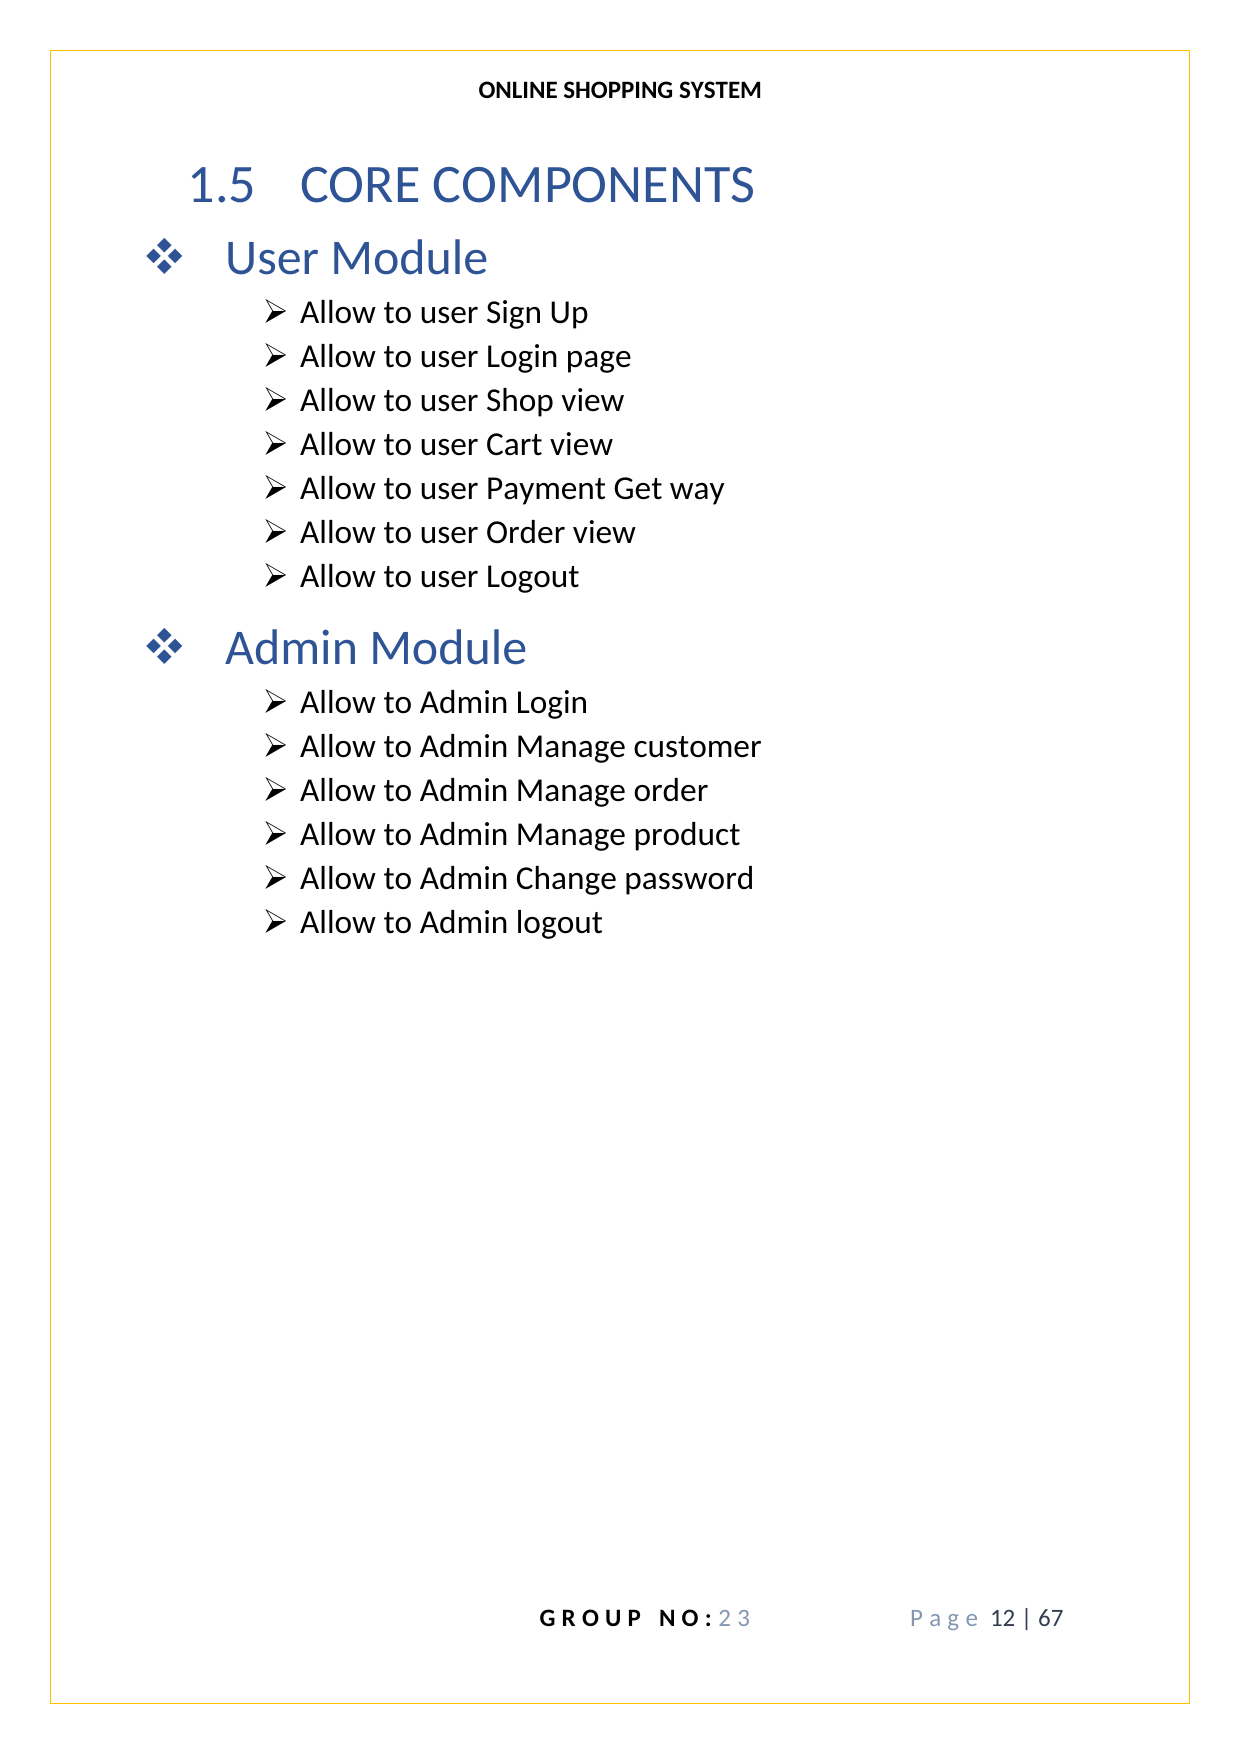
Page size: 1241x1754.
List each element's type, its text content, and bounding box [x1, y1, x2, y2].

list Allow to Admin logout [262, 901, 1090, 942]
list Allow to user Payment Get way [262, 467, 1090, 508]
list Allow to user Sign Up [262, 291, 1090, 332]
list Allow to Admin Change password [262, 857, 1090, 898]
list Allow to Admin Manage product [262, 813, 1090, 854]
subtitle Admin Module [187, 616, 1090, 677]
list Allow to user Shop view [262, 379, 1090, 420]
list Allow to Admin Manage order [262, 769, 1090, 810]
list Allow to user Login page [262, 335, 1090, 376]
subtitle CORE COMPONENTS [187, 150, 1090, 216]
list Allow to Admin Manage customer [262, 726, 1090, 766]
list Allow to user Logout [262, 555, 1090, 596]
subtitle User Module [187, 226, 1090, 287]
list Allow to Admin Login [262, 682, 1090, 722]
list Allow to user Order view [262, 511, 1090, 552]
list Allow to user Cart view [262, 423, 1090, 464]
